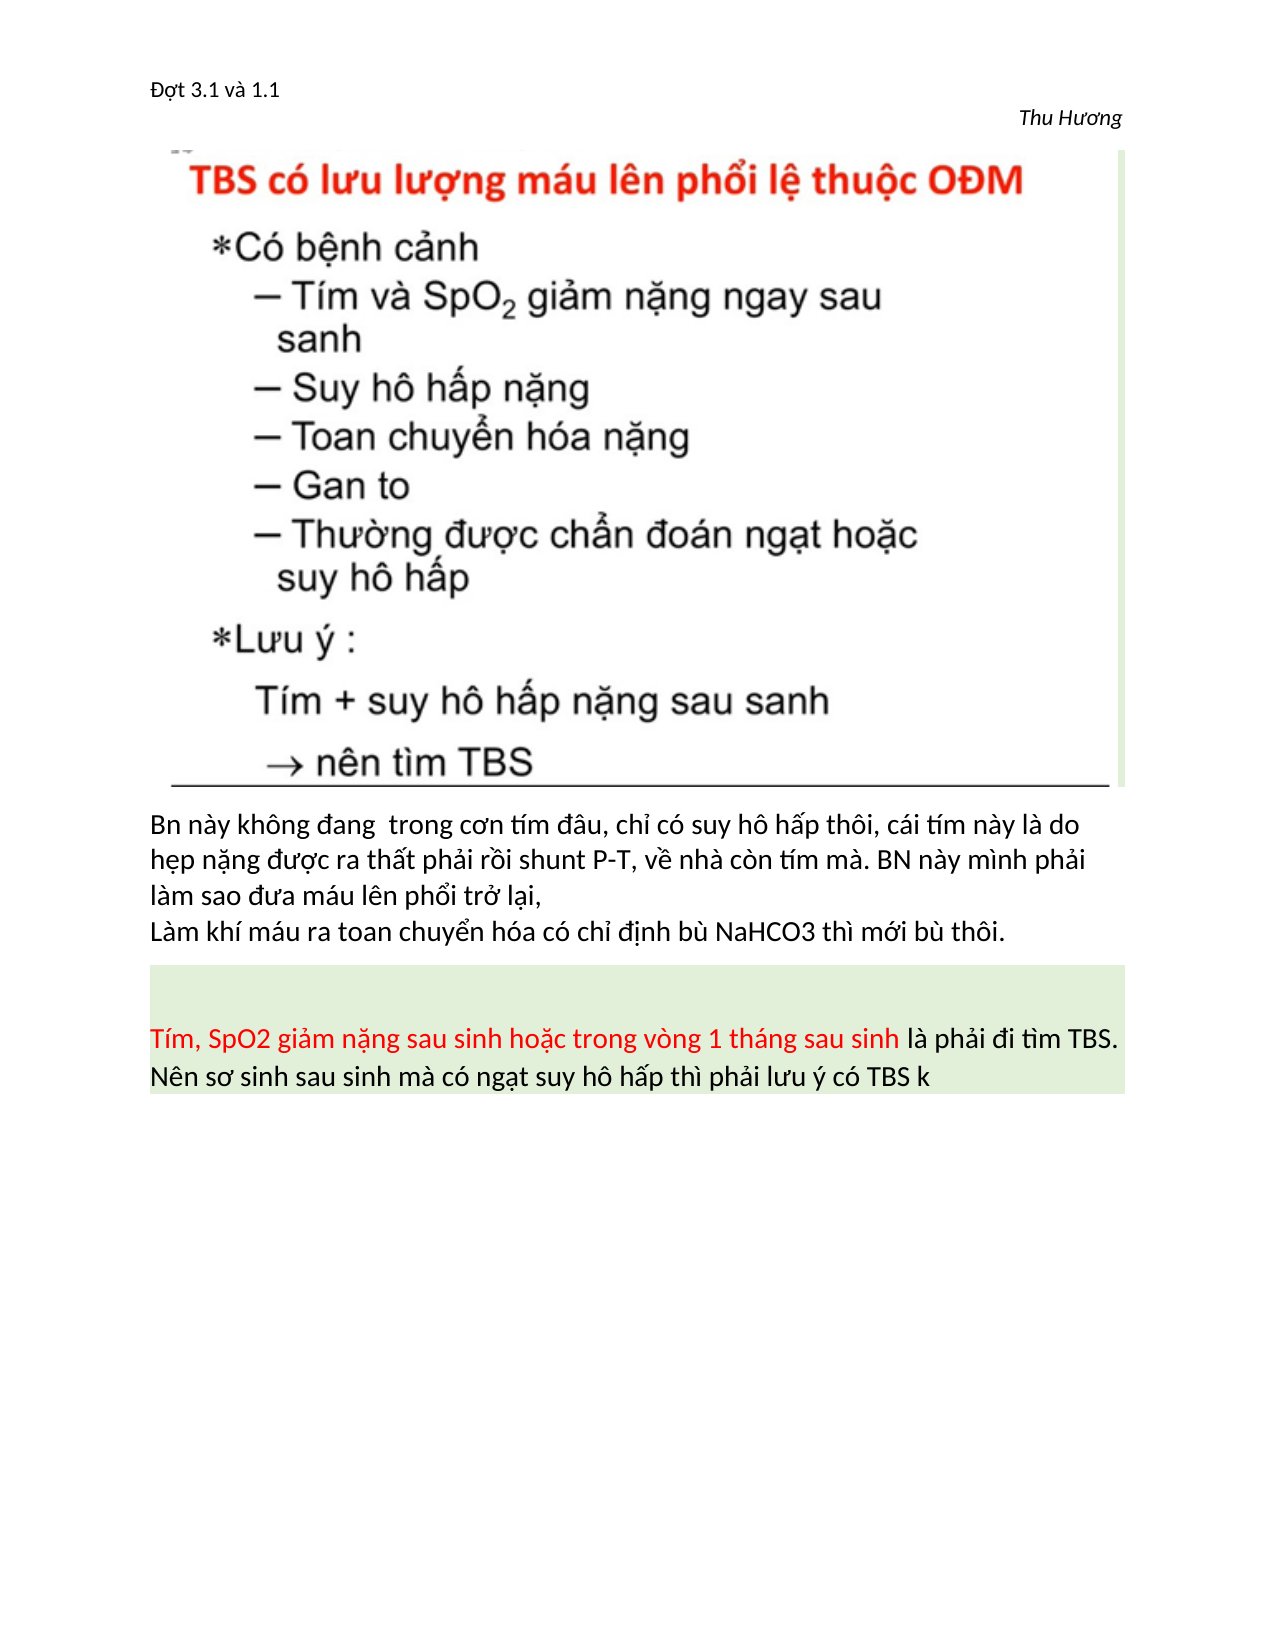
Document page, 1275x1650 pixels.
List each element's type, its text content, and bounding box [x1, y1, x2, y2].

text Bn này không đang trong cơn tím đâu, chỉ có suy hô hấp thôi, cái tím này là do hẹp nặng được ra thất phải rồi shunt P-T, về nhà còn tím mà. BN này mình phải làm sao đưa máu lên phổi trở lại, Làm khí máu ra toan chuyển hóa có chỉ định bù NaHCO3 thì mới bù thôi. [150, 806, 1125, 948]
text Tím, SpO2 giảm nặng sau sinh hoặc trong vòng 1 tháng sau sinh là phải đi tìm TBS. Nên sơ sinh sau sinh mà có ngạt suy hô hấp thì phải lưu ý có TBS k [150, 1020, 1125, 1094]
picture [150, 150, 1118, 787]
